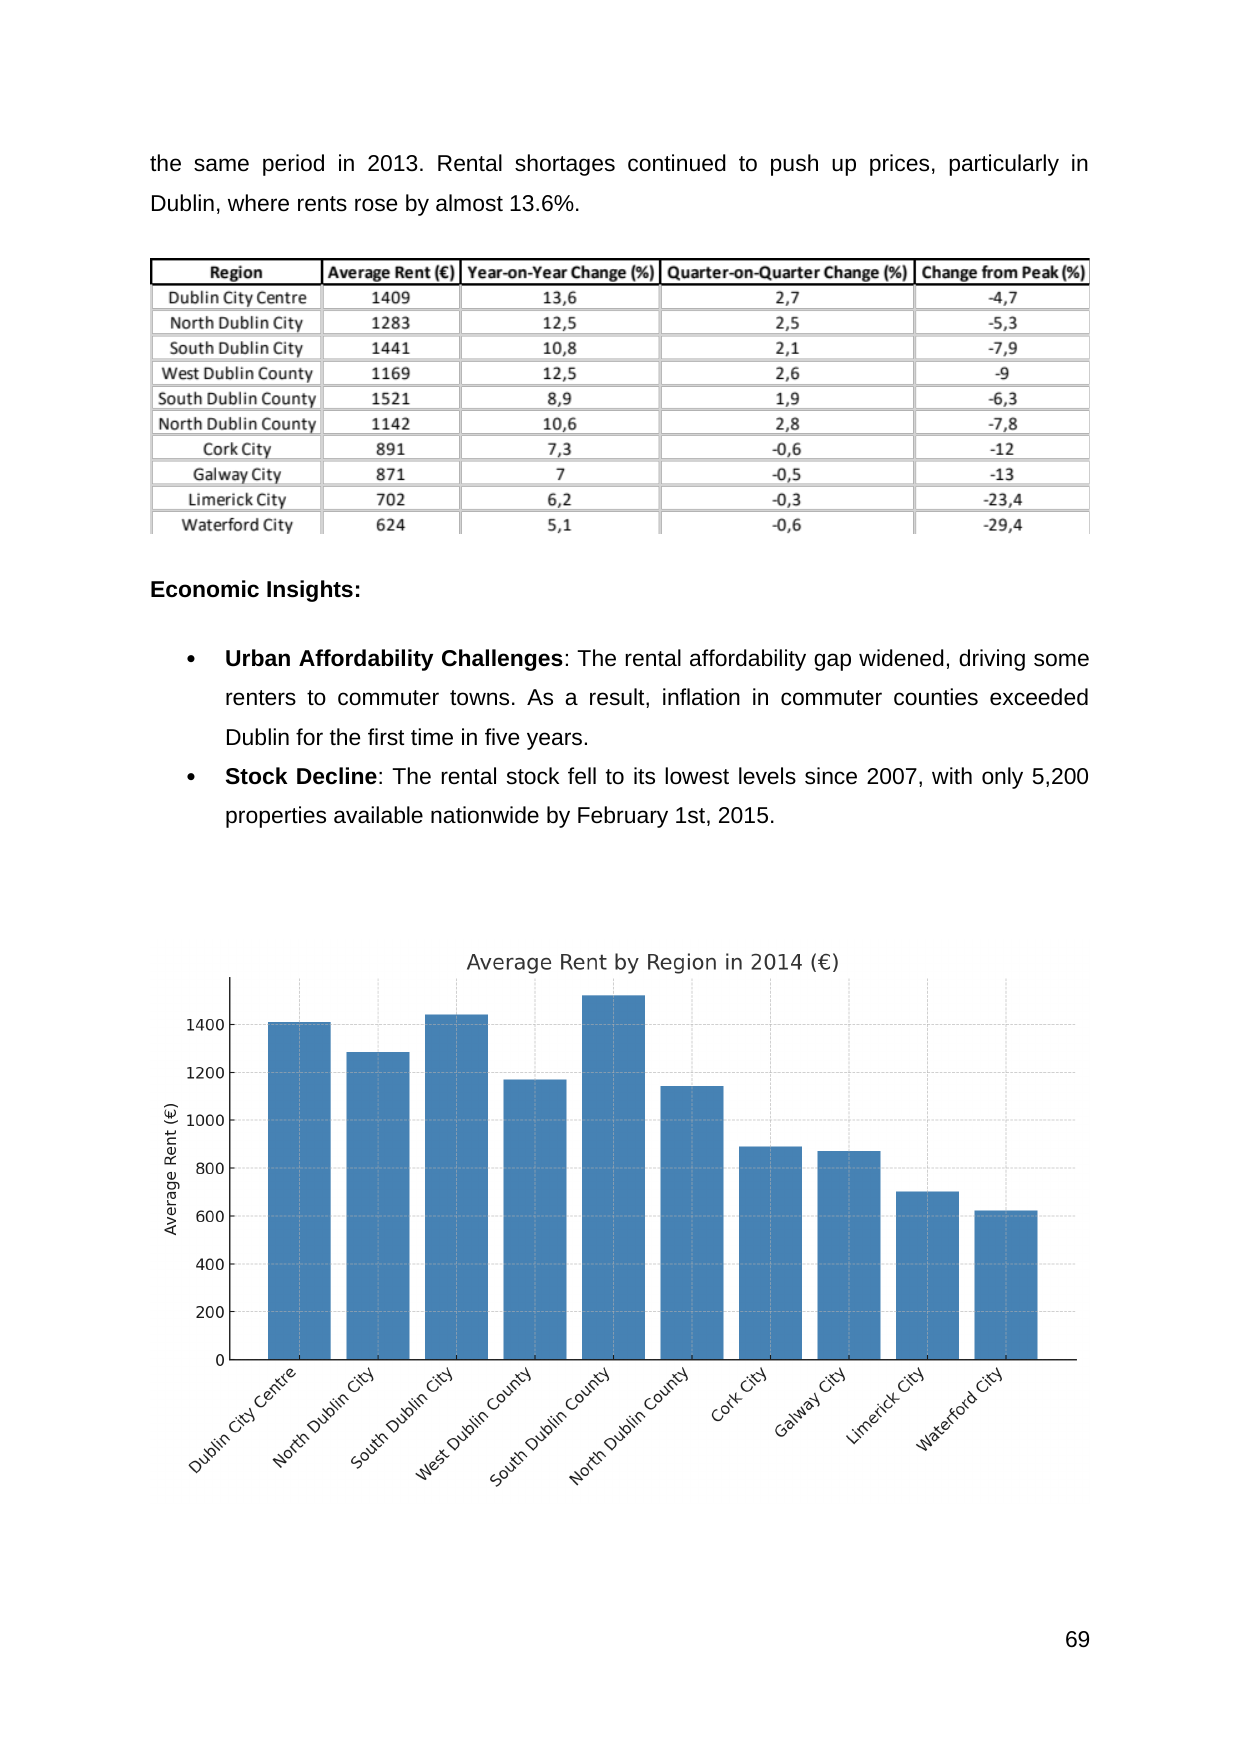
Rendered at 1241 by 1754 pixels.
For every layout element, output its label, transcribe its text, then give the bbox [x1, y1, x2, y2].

text Economic Insights: [150, 576, 1090, 602]
picture [150, 939, 1090, 1504]
list Stock Decline: The rental stock fell to its lowest levels since 2007, with only 5,200 properties available nationwide by February 1st, 2015. [187, 763, 1090, 829]
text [150, 150, 1090, 216]
list Urban Affordability Challenges: The rental affordability gap widened, driving some renters to commuter towns. As a result, inflation in commuter counties exceeded Dublin for the first time in five years. [187, 644, 1090, 750]
